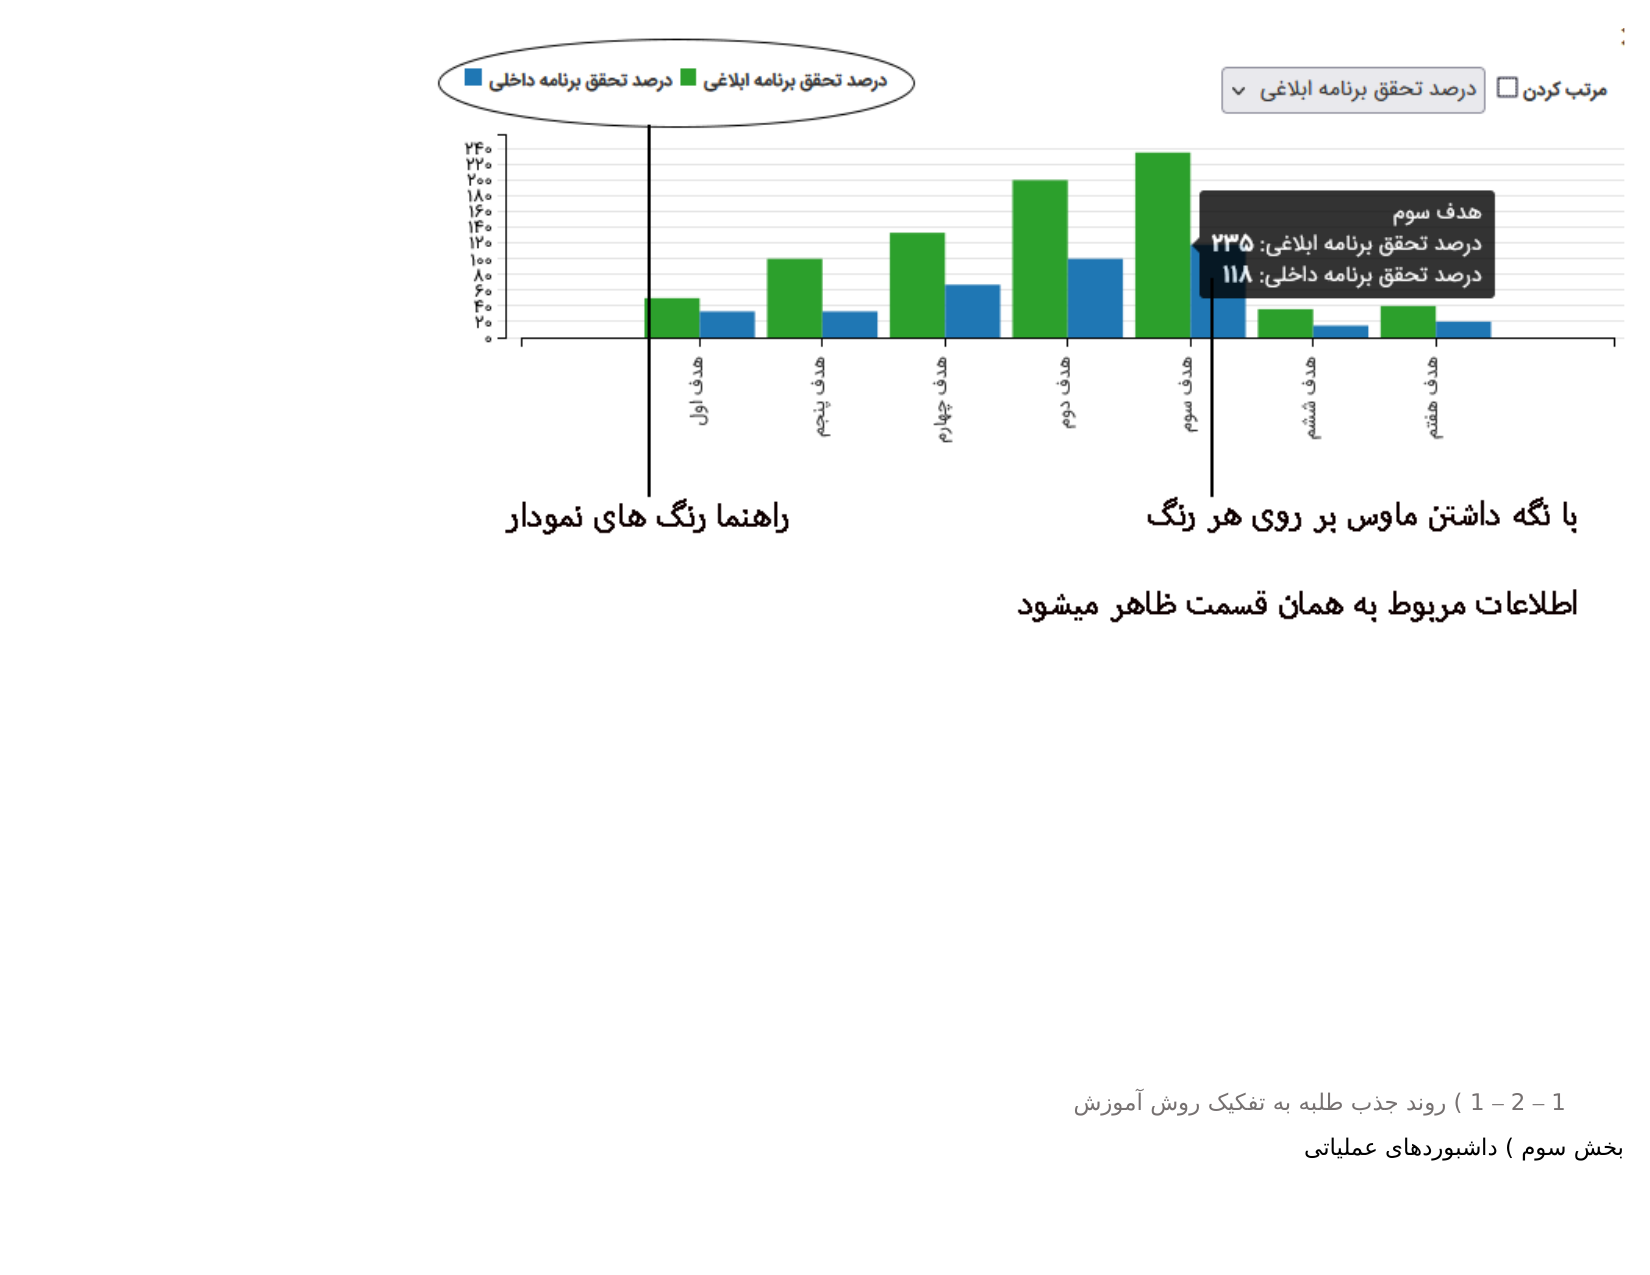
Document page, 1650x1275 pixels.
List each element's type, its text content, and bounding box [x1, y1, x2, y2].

picture [429, 28, 1625, 649]
text بخش سوم ) داشبوردهای عملیاتی [37, 1134, 1624, 1161]
text 1 – 2 – 1 ) روند جذب طلبه به تفکیک روش آموزش [37, 1089, 1624, 1116]
